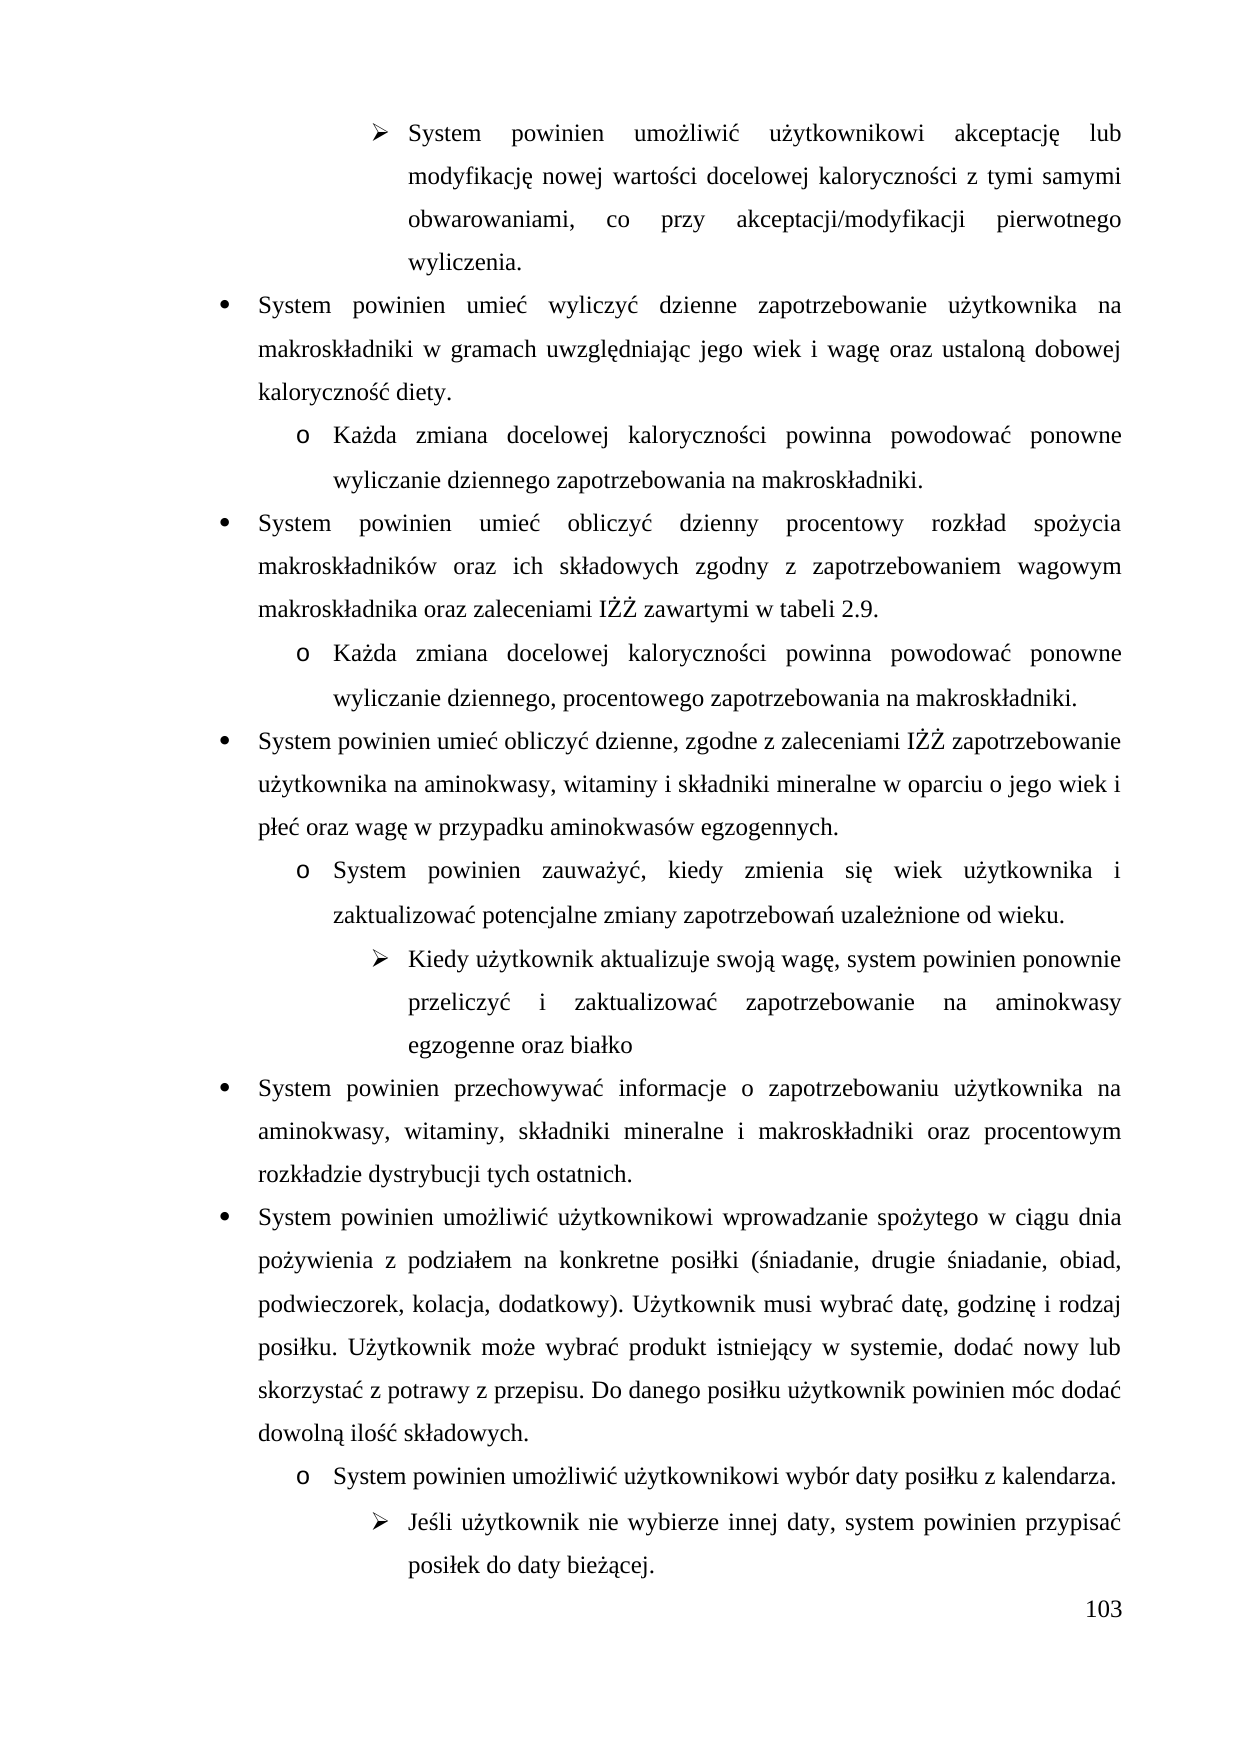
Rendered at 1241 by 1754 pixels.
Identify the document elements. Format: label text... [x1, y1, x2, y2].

list System powinien przechowywać informacje o zapotrzebowaniu użytkownika na aminokwasy, witaminy, składniki mineralne i makroskładniki oraz procentowym rozkładzie dystrybucji tych ostatnich. [220, 1073, 1122, 1188]
list Jeśli użytkownik nie wybierze innej daty, system powinien przypisać posiłek do daty bieżącej. [370, 1507, 1122, 1579]
list Kiedy użytkownik aktualizuje swoją wagę, system powinien ponownie przeliczyć i zaktualizować zapotrzebowanie na aminokwasy egzogenne oraz białko [370, 944, 1122, 1059]
list System powinien zauważyć, kiedy zmienia się wiek użytkownika i zaktualizować potencjalne zmiany zapotrzebowań uzależnione od wieku. [295, 855, 1122, 929]
list System powinien umieć wyliczyć dzienne zapotrzebowanie użytkownika na makroskładniki w gramach uwzględniając jego wiek i wagę oraz ustaloną dobowej kaloryczność diety. [220, 291, 1122, 406]
list Każda zmiana docelowej kaloryczności powinna powodować ponowne wyliczanie dziennego, procentowego zapotrzebowania na makroskładniki. [295, 638, 1122, 712]
list Każda zmiana docelowej kaloryczności powinna powodować ponowne wyliczanie dziennego zapotrzebowania na makroskładniki. [295, 420, 1122, 494]
list System powinien umieć obliczyć dzienne, zgodne z zaleceniami IŻŻ zapotrzebowanie użytkownika na aminokwasy, witaminy i składniki mineralne w oparciu o jego wiek i płeć oraz wagę w przypadku aminokwasów egzogennych. [220, 726, 1122, 841]
list System powinien umieć obliczyć dzienny procentowy rozkład spożycia makroskładników oraz ich składowych zgodny z zapotrzebowaniem wagowym makroskładnika oraz zaleceniami IŻŻ zawartymi w tabeli 2.9. [220, 508, 1122, 623]
list System powinien umożliwić użytkownikowi wybór daty posiłku z kalendarza. [295, 1461, 1122, 1492]
list System powinien umożliwić użytkownikowi wprowadzanie spożytego w ciągu dnia pożywienia z podziałem na konkretne posiłki (śniadanie, drugie śniadanie, obiad, podwieczorek, kolacja, dodatkowy). Użytkownik musi wybrać datę, godzinę i rodzaj posiłku. Użytkownik może wybrać produkt istniejący w systemie, dodać nowy lub skorzystać z potrawy z przepisu. Do danego posiłku użytkownik powinien móc dodać dowolną ilość składowych. [220, 1202, 1122, 1447]
